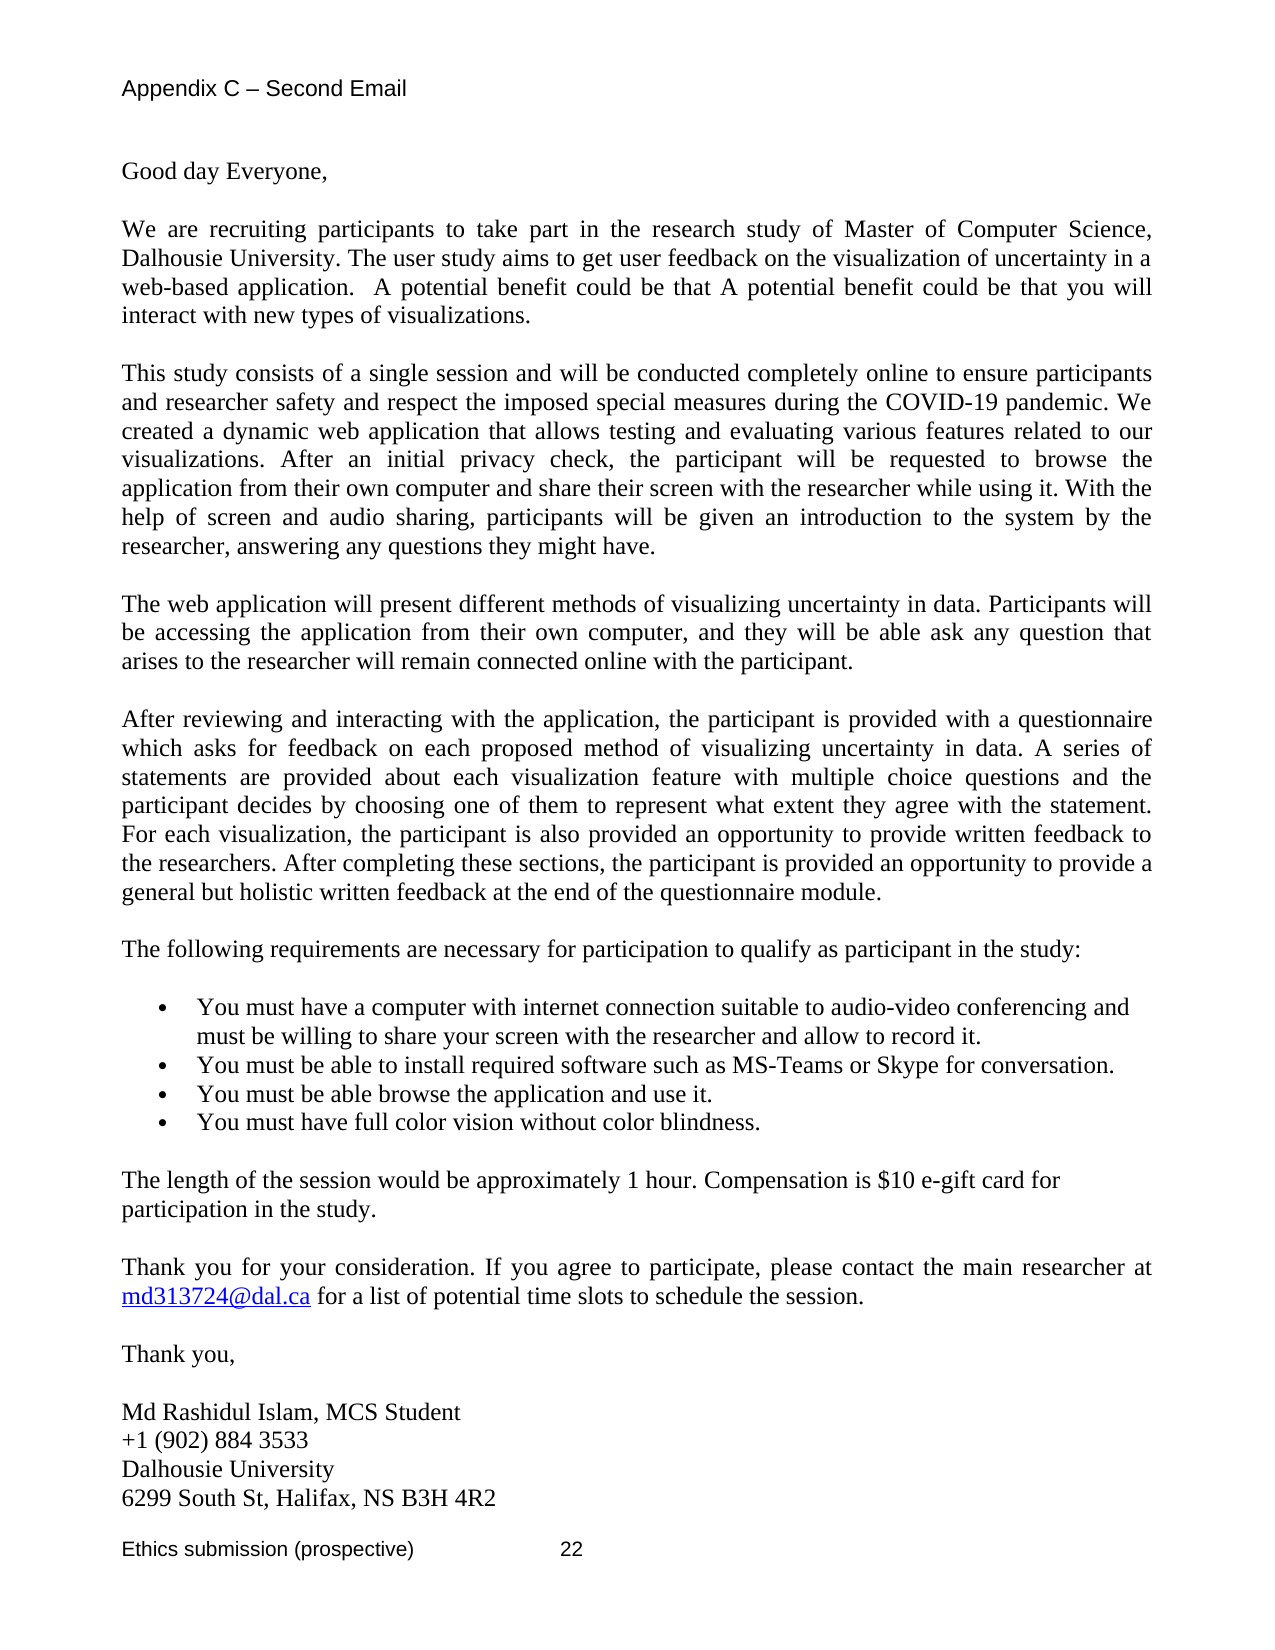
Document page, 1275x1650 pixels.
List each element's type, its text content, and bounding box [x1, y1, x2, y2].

list You must be able browse the application and use it. [159, 1079, 1153, 1107]
text After reviewing and interacting with the application, the participant is provided with a questionnaire which asks for feedback on each proposed method of visualizing uncertainty in data. A series of statements are provided about each visualization feature with multiple choice questions and the participant decides by choosing one of them to represent what extent they agree with the statement. For each visualization, the participant is also provided an opportunity to provide written feedback to the researchers. After completing these sections, the participant is provided an opportunity to provide a general but holistic written feedback at the end of the questionnaire module. [121, 704, 1153, 905]
text This study consists of a single session and will be conducted completely online to ensure participants and researcher safety and respect the imposed special measures during the COVID-19 pandemic. We created a dynamic web application that allows testing and evaluating various features related to our visualizations. After an initial privacy check, the participant will be requested to browse the application from their own computer and share their screen with the researcher while using it. With the help of screen and audio sharing, participants will be given an introduction to the system by the researcher, answering any questions they might have. [121, 358, 1153, 559]
text Thank you for your consideration. If you agree to participate, please contact the main researcher at md313724@dal.ca for a list of potential time slots to schedule the session. [121, 1252, 1153, 1309]
text The following requirements are necessary for participation to qualify as participant in the study: [121, 934, 1153, 963]
list You must be able to install required software such as MS-Teams or Skype for conversation. [159, 1050, 1153, 1079]
text Thank you, [121, 1339, 1153, 1367]
text We are recruiting participants to take part in the research study of Master of Computer Science, Dalhousie University. The user study aims to get user feedback on the visualization of uncertainty in a web-based application. A potential benefit could be that A potential benefit could be that you will interact with new types of visualizations. [121, 214, 1153, 329]
text The web application will present different methods of visualizing uncertainty in data. Participants will be accessing the application from their own computer, and they will be able ask any question that arises to the researcher will remain connected online with the participant. [121, 589, 1153, 675]
list You must have full color vision without color blindness. [159, 1107, 1153, 1136]
text The length of the session would be approximately 1 hour. Compensation is $10 e-gift card for participation in the study. [121, 1165, 1153, 1223]
text Md Rashidul Islam, MCS Student +1 (902) 884 3533 Dalhousie University 6299 South St, Halifax, NS B3H 4R2 [121, 1397, 1153, 1512]
list You must have a computer with internet connection suitable to audio-video conferencing and must be willing to share your screen with the researcher and allow to record it. [159, 992, 1153, 1050]
text Good day Everyone, [121, 156, 1153, 185]
